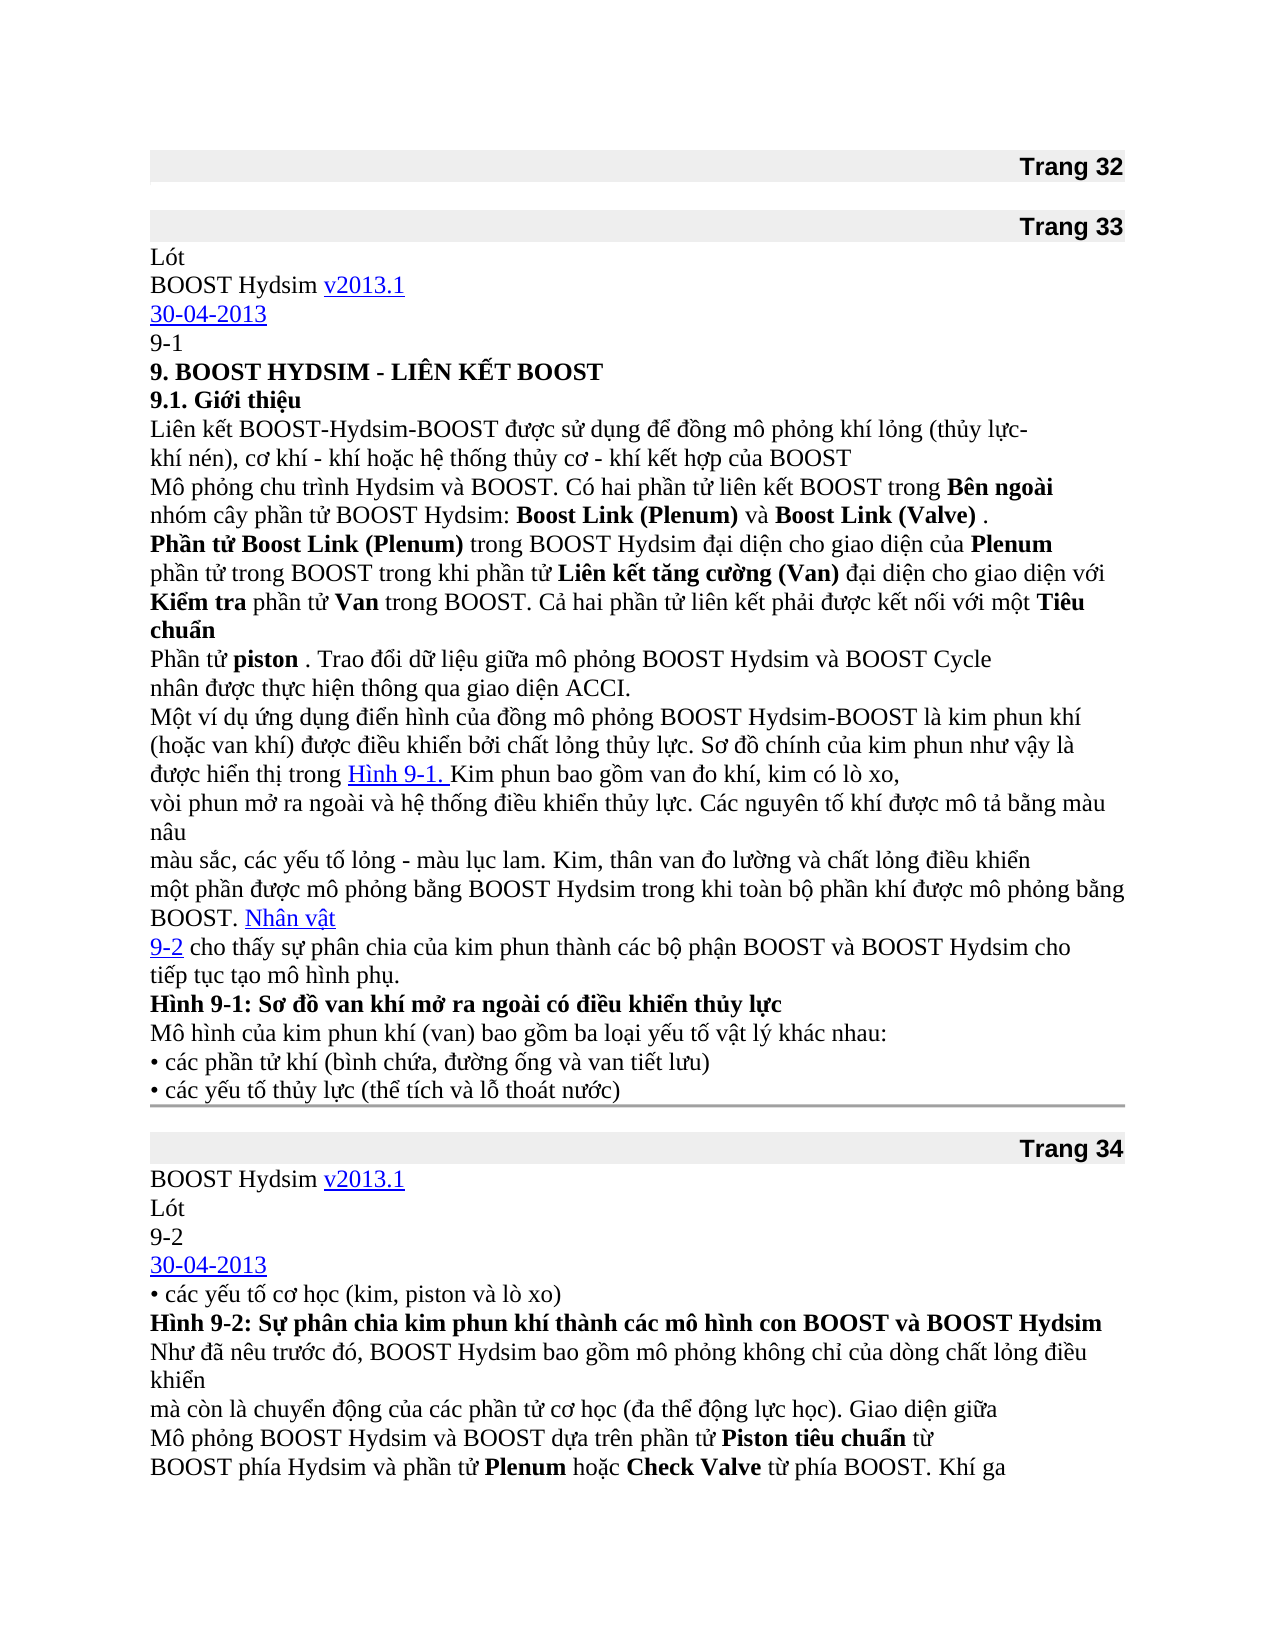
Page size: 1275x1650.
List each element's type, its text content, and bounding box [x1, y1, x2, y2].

text Phần tử Boost Link (Plenum) trong BOOST Hydsim đại diện cho giao diện của Plenum [150, 529, 1125, 558]
text (hoặc van khí) được điều khiển bởi chất lỏng thủy lực. Sơ đồ chính của kim phun như vậy là [150, 731, 1125, 759]
text 9-2 cho thấy sự phân chia của kim phun thành các bộ phận BOOST và BOOST Hydsim cho [150, 932, 1125, 961]
text mà còn là chuyển động của các phần tử cơ học (đa thể động lực học). Giao diện giữa [150, 1394, 1125, 1423]
text nhân được thực hiện thông qua giao diện ACCI. [150, 673, 1125, 702]
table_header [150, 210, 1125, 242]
text Mô phỏng BOOST Hydsim và BOOST dựa trên phần tử Piston tiêu chuẩn từ [150, 1423, 1125, 1452]
text • các phần tử khí (bình chứa, đường ống và van tiết lưu) [150, 1047, 1125, 1076]
text 30-04-2013 [150, 299, 1125, 328]
text Lót [150, 242, 1125, 271]
text vòi phun mở ra ngoài và hệ thống điều khiển thủy lực. Các nguyên tố khí được mô tả bằng màu nâu [150, 788, 1125, 846]
text Như đã nêu trước đó, BOOST Hydsim bao gồm mô phỏng không chỉ của dòng chất lỏng điều khiển [150, 1337, 1125, 1394]
text Liên kết BOOST-Hydsim-BOOST được sử dụng để đồng mô phỏng khí lỏng (thủy lực- [150, 414, 1125, 443]
text BOOST phía Hydsim và phần tử Plenum hoặc Check Valve từ phía BOOST. Khí ga [150, 1452, 1125, 1480]
text 9. BOOST HYDSIM - LIÊN KẾT BOOST [150, 357, 1125, 386]
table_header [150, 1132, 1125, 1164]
text phần tử trong BOOST trong khi phần tử Liên kết tăng cường (Van) đại diện cho giao diện với [150, 558, 1125, 587]
text Một ví dụ ứng dụng điển hình của đồng mô phỏng BOOST Hydsim-BOOST là kim phun khí [150, 702, 1125, 731]
text Kiểm tra phần tử Van trong BOOST. Cả hai phần tử liên kết phải được kết nối với một Tiêu chuẩn [150, 587, 1125, 644]
text một phần được mô phỏng bằng BOOST Hydsim trong khi toàn bộ phần khí được mô phỏng bằng BOOST. Nhân vật [150, 874, 1125, 932]
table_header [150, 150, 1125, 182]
text 9.1. Giới thiệu [150, 386, 1125, 414]
text BOOST Hydsim v2013.1 [150, 1164, 1125, 1193]
text 9-2 [150, 1222, 1125, 1250]
text Hình 9-2: Sự phân chia kim phun khí thành các mô hình con BOOST và BOOST Hydsim [150, 1308, 1125, 1337]
text • các yếu tố thủy lực (thể tích và lỗ thoát nước) [150, 1076, 1125, 1104]
text Mô phỏng chu trình Hydsim và BOOST. Có hai phần tử liên kết BOOST trong Bên ngoài [150, 472, 1125, 501]
text Phần tử piston . Trao đổi dữ liệu giữa mô phỏng BOOST Hydsim và BOOST Cycle [150, 644, 1125, 673]
text BOOST Hydsim v2013.1 [150, 271, 1125, 299]
text tiếp tục tạo mô hình phụ. [150, 961, 1125, 989]
text 30-04-2013 [150, 1250, 1125, 1279]
text Lót [150, 1193, 1125, 1222]
text Mô hình của kim phun khí (van) bao gồm ba loại yếu tố vật lý khác nhau: [150, 1018, 1125, 1047]
text được hiển thị trong Hình 9-1. Kim phun bao gồm van đo khí, kim có lò xo, [150, 759, 1125, 788]
text 9-1 [150, 328, 1125, 357]
text màu sắc, các yếu tố lỏng - màu lục lam. Kim, thân van đo lường và chất lỏng điều khiển [150, 846, 1125, 874]
text khí nén), cơ khí - khí hoặc hệ thống thủy cơ - khí kết hợp của BOOST [150, 443, 1125, 472]
text nhóm cây phần tử BOOST Hydsim: Boost Link (Plenum) và Boost Link (Valve) . [150, 501, 1125, 529]
text • các yếu tố cơ học (kim, piston và lò xo) [150, 1279, 1125, 1308]
text Hình 9-1: Sơ đồ van khí mở ra ngoài có điều khiển thủy lực [150, 989, 1125, 1018]
